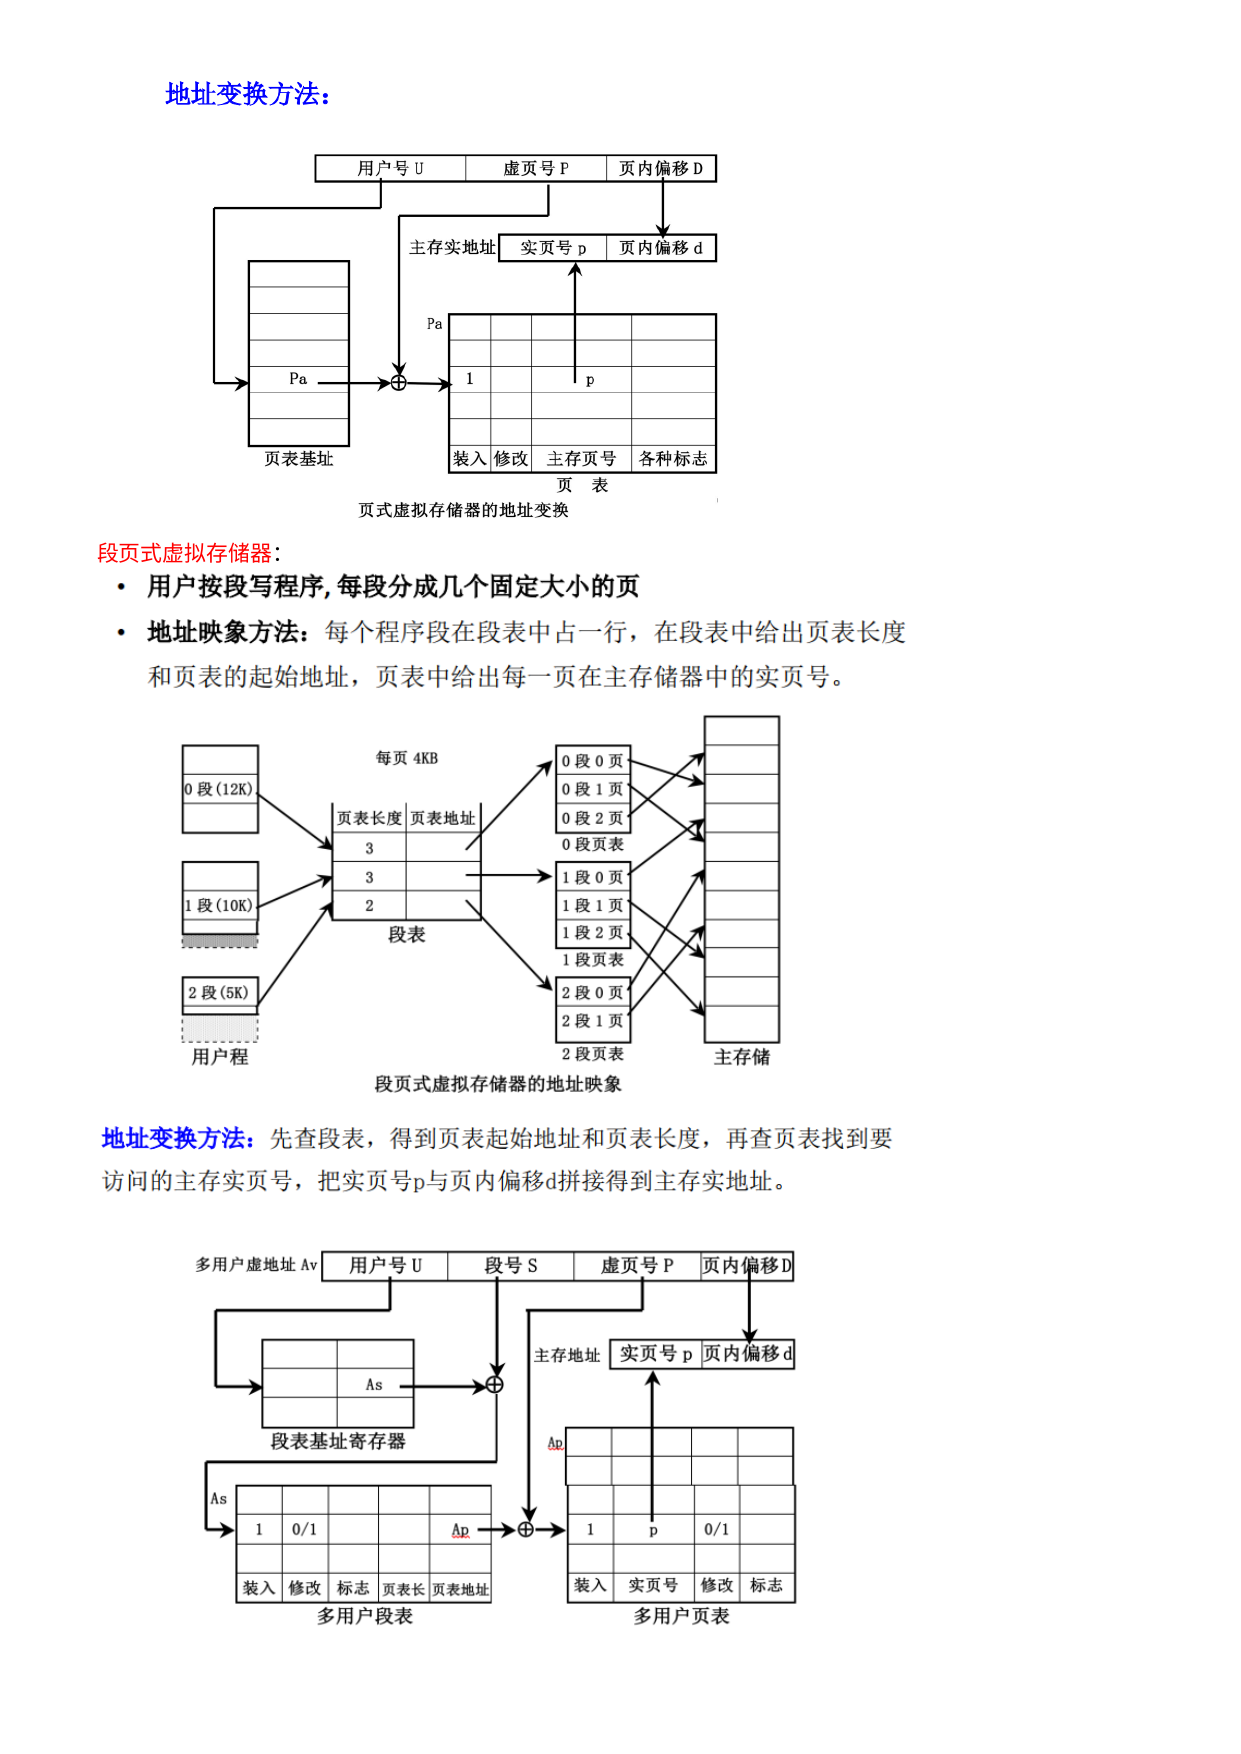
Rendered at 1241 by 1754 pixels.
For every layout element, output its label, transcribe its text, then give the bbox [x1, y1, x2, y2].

picture [96, 568, 918, 1094]
picture [96, 1120, 909, 1639]
list 段页式虚拟存储器： [75, 536, 1165, 568]
picture [140, 80, 744, 530]
